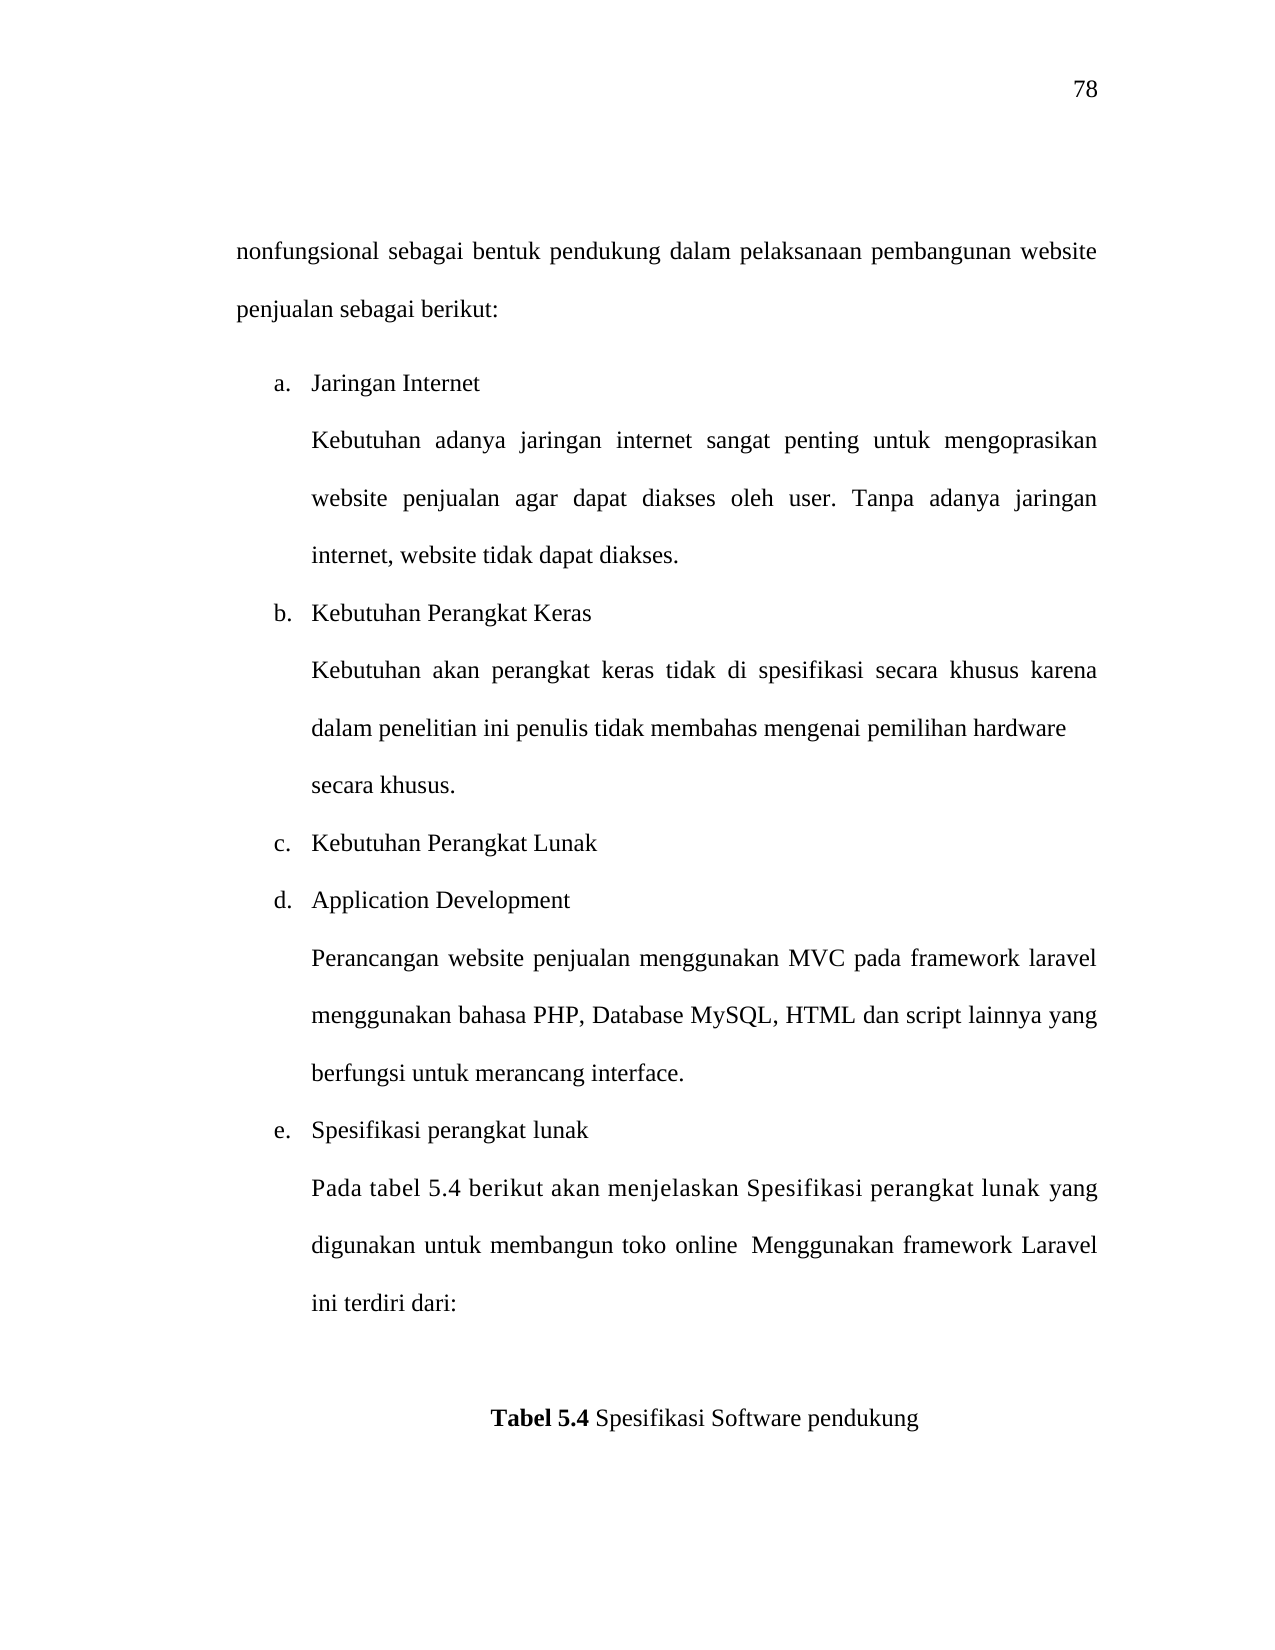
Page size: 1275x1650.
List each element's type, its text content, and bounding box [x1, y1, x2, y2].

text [236, 236, 1098, 322]
list Application Development [274, 885, 1098, 914]
list secara khusus. [311, 770, 1098, 799]
list Jaringan Internet [274, 368, 1098, 397]
list Tabel 5.4 Spesifikasi Software pendukung [311, 1403, 1098, 1432]
list Pada tabel 5.4 berikut akan menjelaskan Spesifikasi perangkat lunak yang digunakan untuk membangun toko online Menggunakan framework Laravel ini terdiri dari: [311, 1173, 1098, 1317]
list Kebutuhan akan perangkat keras tidak di spesifikasi secara khusus karena dalam penelitian ini penulis tidak membahas mengenai pemilihan hardware [311, 655, 1098, 742]
list Kebutuhan Perangkat Keras [274, 598, 1098, 627]
list Kebutuhan Perangkat Lunak [274, 828, 1098, 857]
list Perancangan website penjualan menggunakan MVC pada framework laravel menggunakan bahasa PHP, Database MySQL, HTML dan script lainnya yang berfungsi untuk merancang interface. [311, 943, 1098, 1087]
list Spesifikasi perangkat lunak [274, 1115, 1098, 1144]
list Kebutuhan adanya jaringan internet sangat penting untuk mengoprasikan website penjualan agar dapat diakses oleh user. Tanpa adanya jaringan internet, website tidak dapat diakses. [311, 425, 1098, 569]
